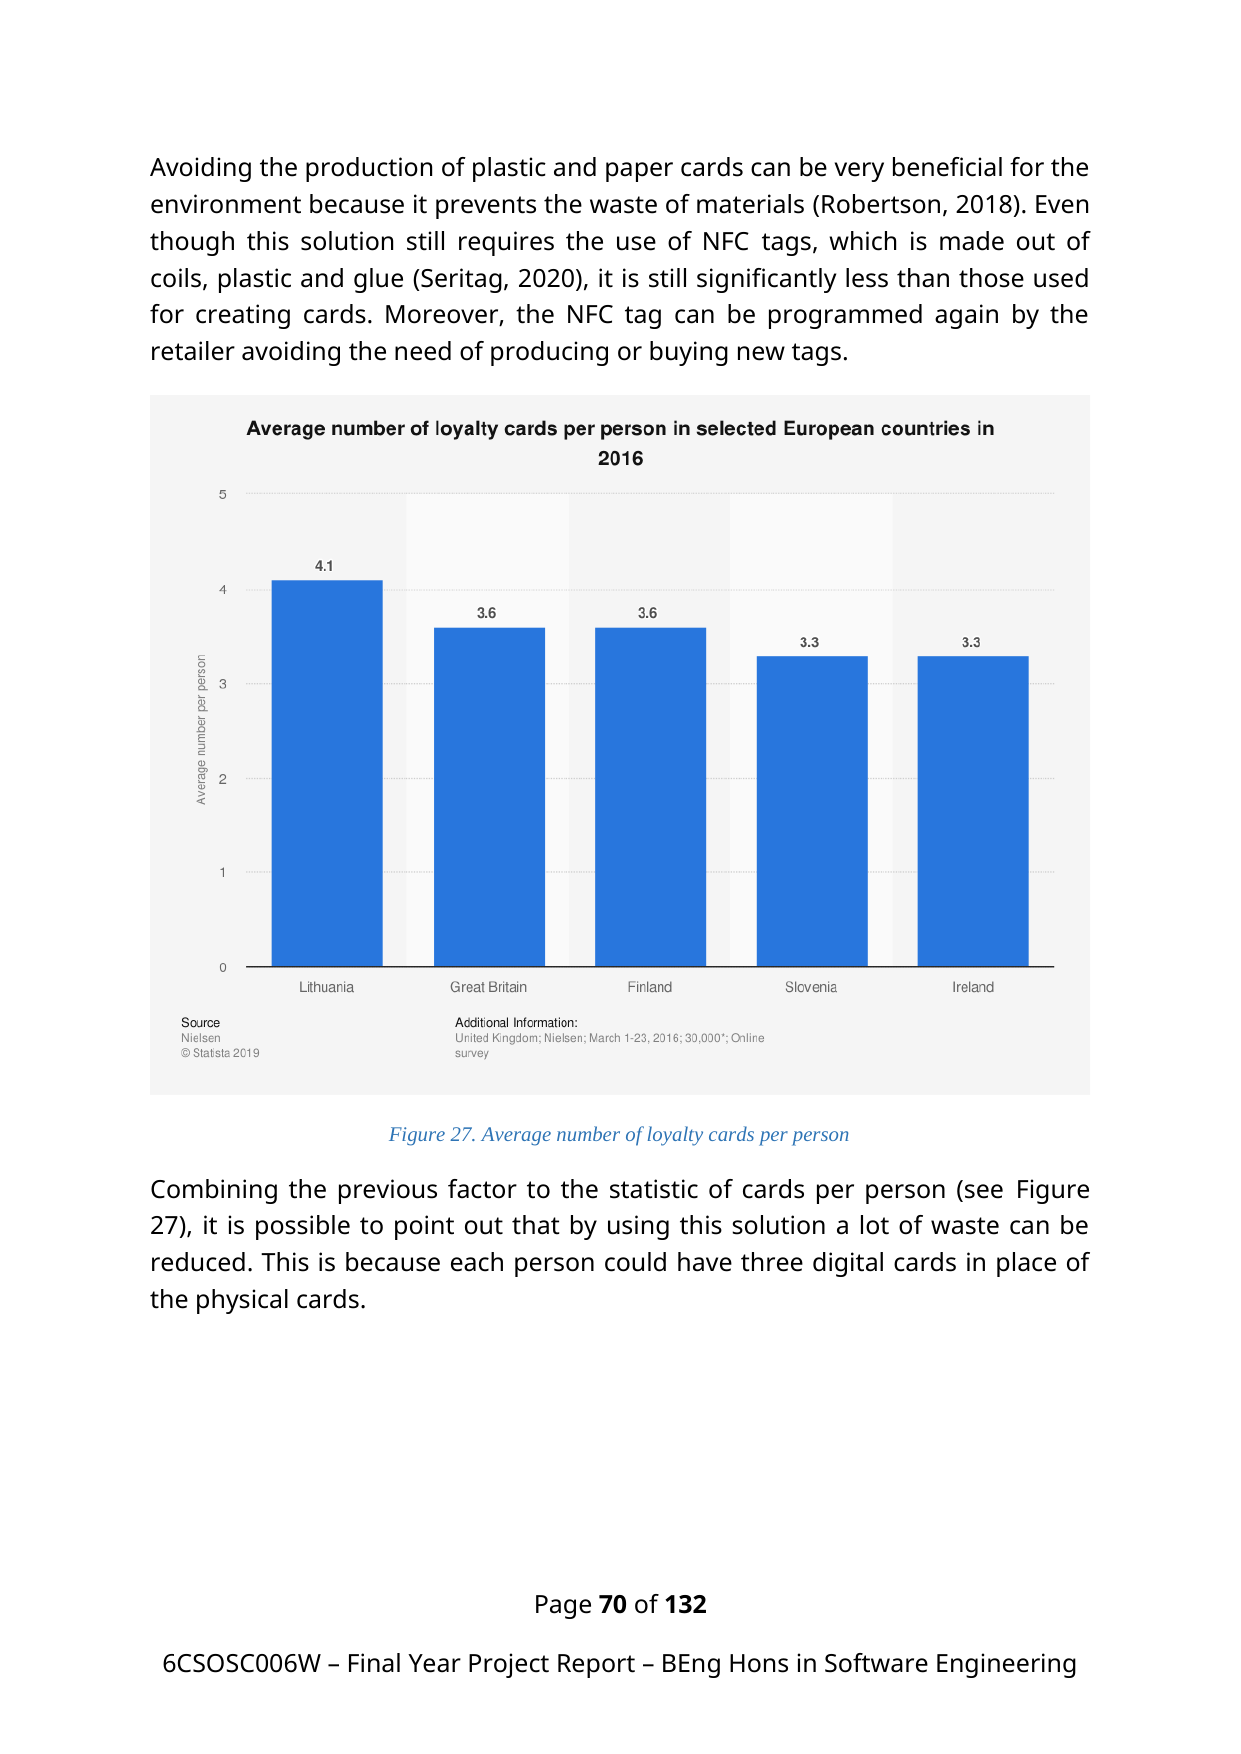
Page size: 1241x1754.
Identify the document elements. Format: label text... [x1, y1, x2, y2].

picture [150, 395, 1091, 1095]
text Combining the previous factor to the statistic of cards per person (see Figure 27), it is possible to point out that by using this solution a lot of waste can be reduced. This is because each person could have three digital cards in place of the physical cards. [150, 1171, 1090, 1316]
text Figure . Average number of loyalty cards per person [150, 1122, 1090, 1146]
text Avoiding the production of plastic and paper cards can be very beneficial for the environment because it prevents the waste of materials. Even though this solution still requires the use of NFC tags, which is made out of coils, plastic and glue , it is still significantly less than those used for creating cards. Moreover, the NFC tag can be programmed again by the retailer avoiding the need of producing or buying new tags. [150, 150, 1090, 368]
